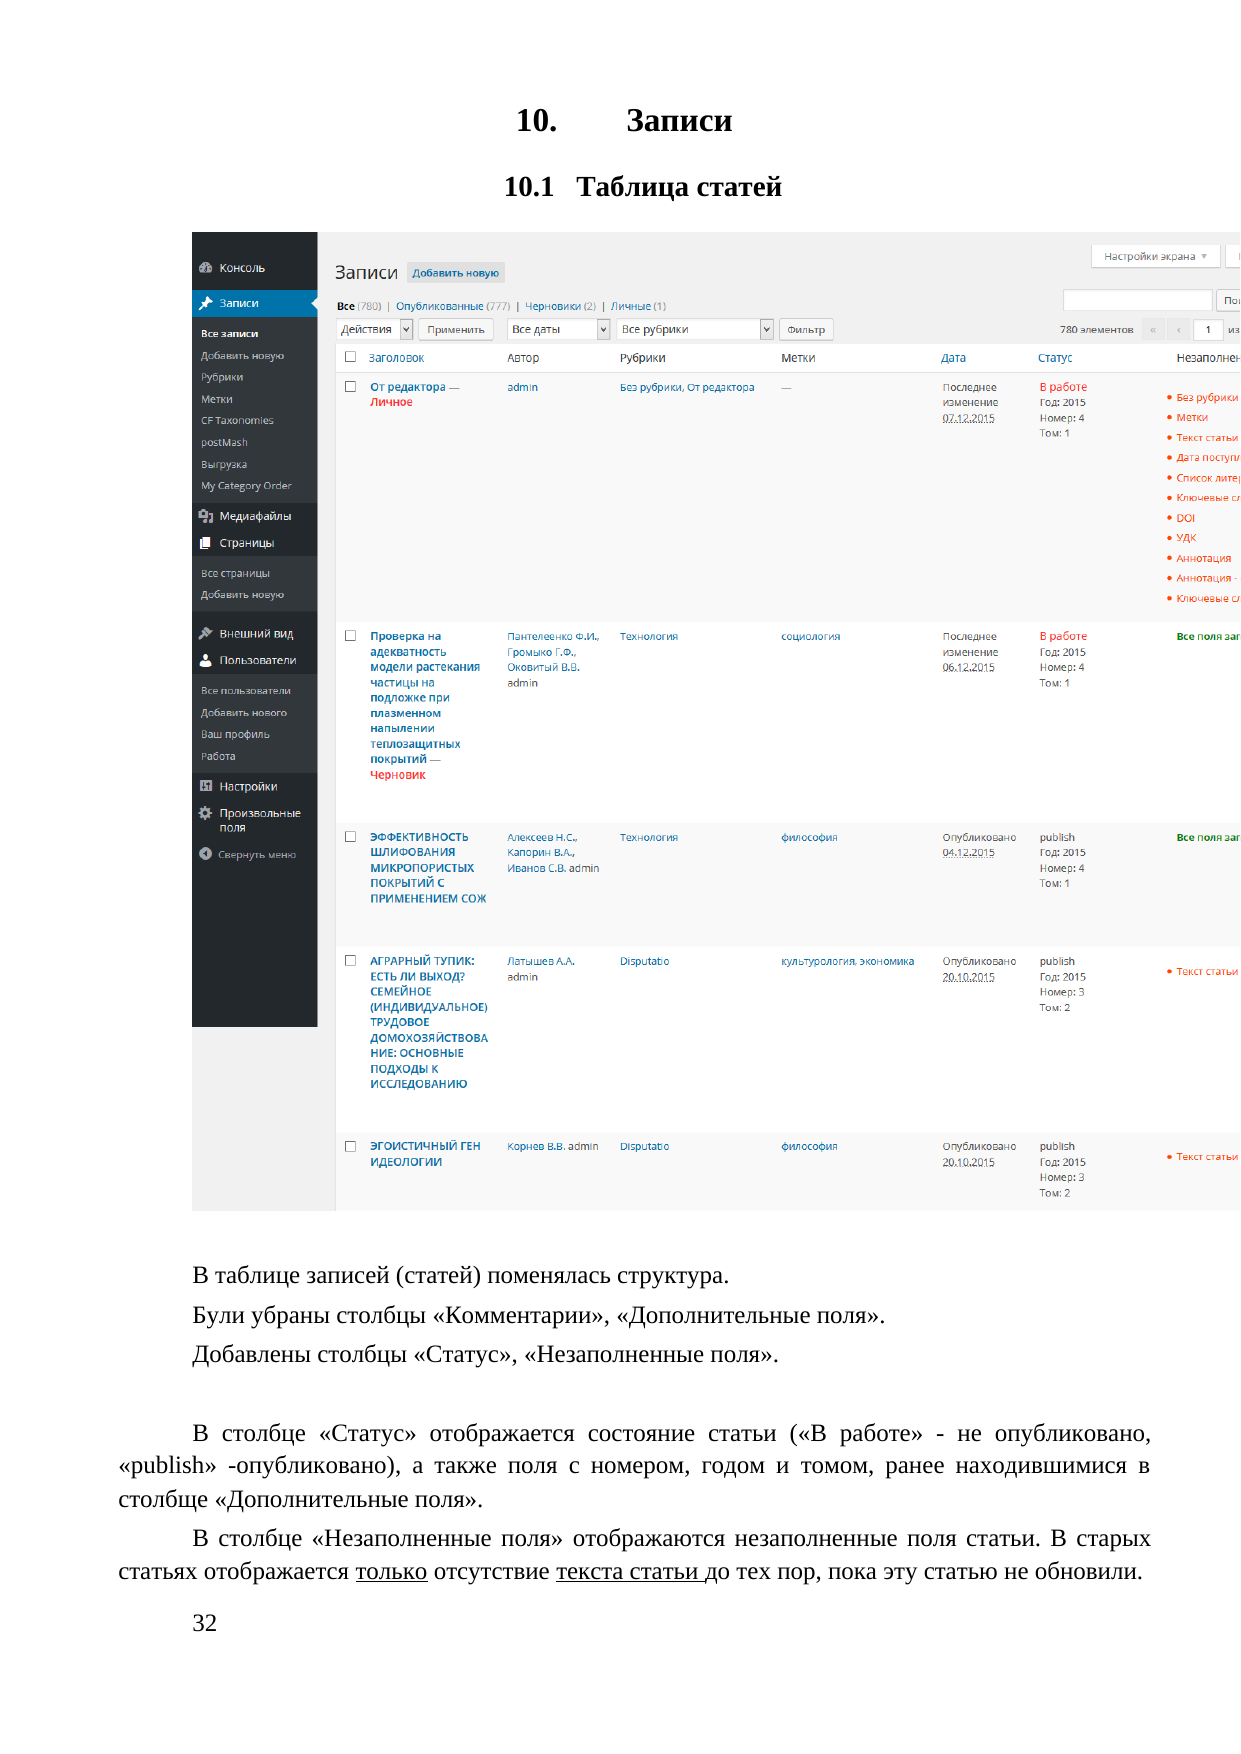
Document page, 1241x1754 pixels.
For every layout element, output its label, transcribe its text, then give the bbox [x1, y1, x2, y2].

text Таблица статей [134, 169, 1152, 202]
text Записи [96, 100, 1152, 138]
text Добавлены столбцы «Статус», «Незаполненные поля». [118, 1339, 1152, 1368]
picture [192, 232, 1241, 1211]
text В столбце «Незаполненные поля» отображаются незаполненные поля статьи. В старых статьях отображается только отсутствие текста статьи до тех пор, пока эту статью не обновили. [118, 1523, 1152, 1585]
picture [203, 297, 212, 306]
text В таблице записей (статей) поменялась структура. [118, 1261, 1152, 1289]
text В столбце «Статус» отображается состояние статьи («В работе» - не опубликовано, «publish» -опубликовано), а также поля с номером, годом и томом, ранее находившимися в столбще «Дополнительные поля». [118, 1418, 1152, 1512]
text Були убраны столбцы «Комментарии», «Дополнительные поля». [118, 1300, 1152, 1328]
